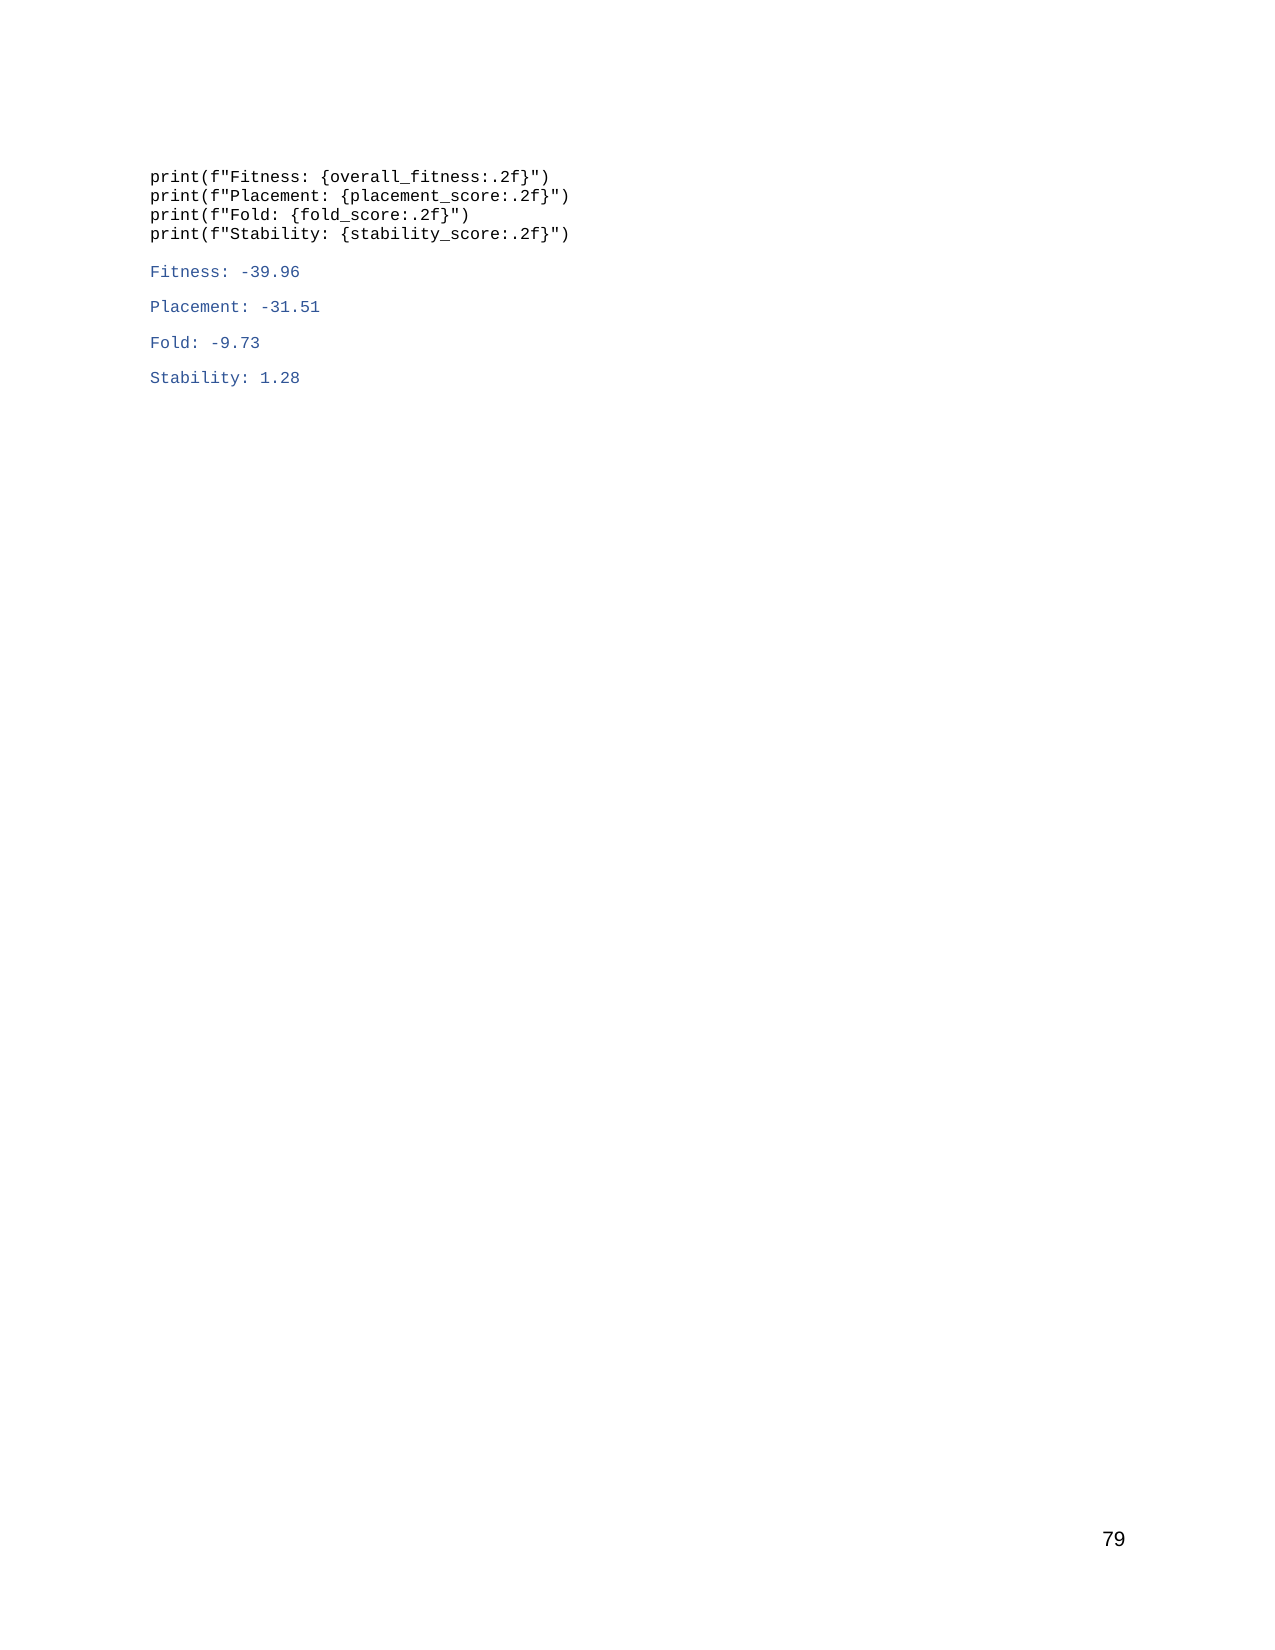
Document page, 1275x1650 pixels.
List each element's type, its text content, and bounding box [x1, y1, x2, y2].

text Fold: -9.73 [150, 334, 1125, 353]
text print(f"Stability: {stability_score:.2f}") [150, 225, 1125, 244]
text Placement: -31.51 [150, 299, 1125, 317]
text print(f"Placement: {placement_score:.2f}") [150, 188, 1125, 207]
text print(f"Fitness: {overall_fitness:.2f}") [150, 169, 1125, 188]
text Stability: 1.28 [150, 370, 1125, 388]
text Fitness: -39.96 [150, 263, 1125, 282]
text print(f"Fold: {fold_score:.2f}") [150, 207, 1125, 225]
